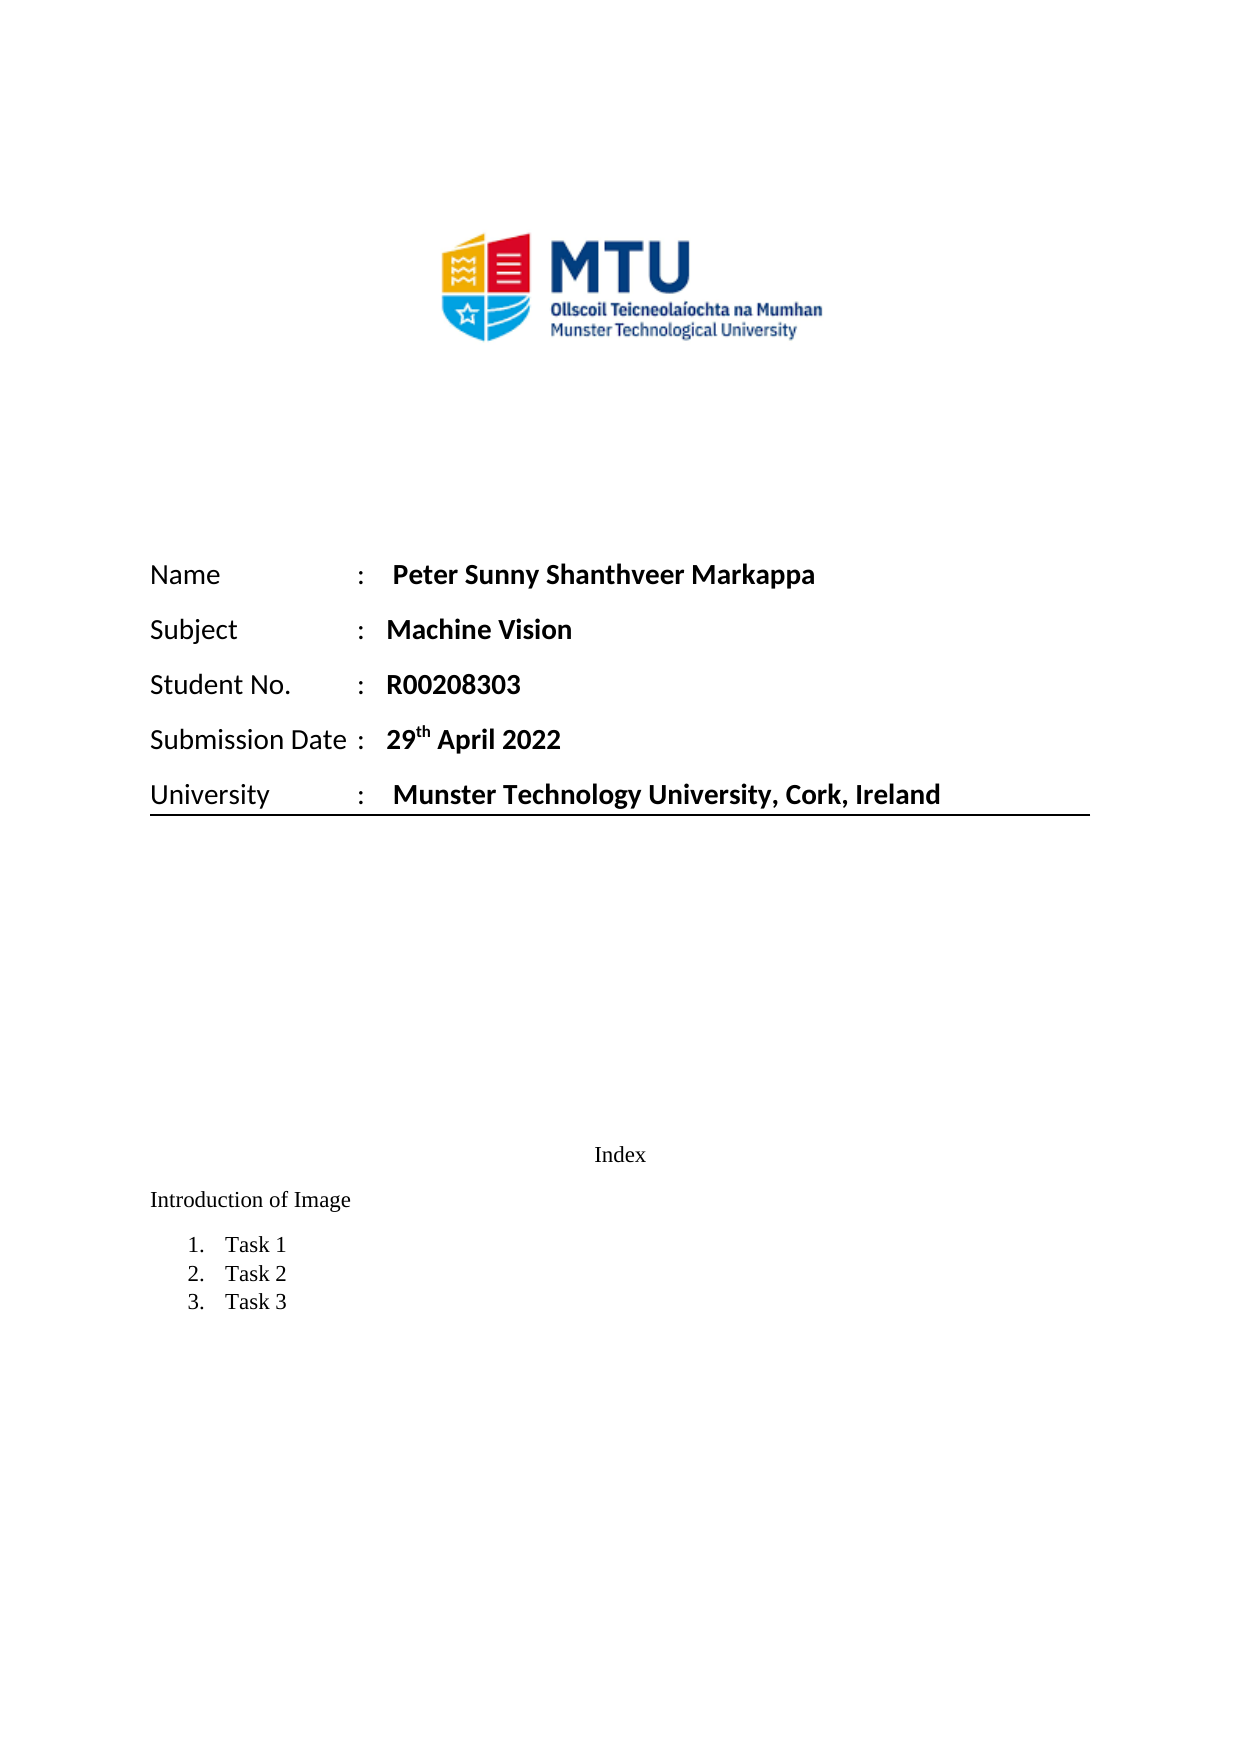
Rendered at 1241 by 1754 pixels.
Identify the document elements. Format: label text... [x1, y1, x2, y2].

text Subject : Machine Vision [150, 611, 1090, 647]
list Task 1 [187, 1231, 1090, 1258]
text University : Munster Technology University, Cork, Ireland [150, 776, 1090, 814]
text Index [150, 1141, 1090, 1167]
text Introduction of Image [150, 1186, 1090, 1213]
text Student No. : R00208303 [150, 666, 1090, 702]
list Task 2 [187, 1260, 1090, 1286]
picture [386, 165, 854, 427]
text Submission Date : 29th April 2022 [150, 721, 1090, 757]
text Name : Peter Sunny Shanthveer Markappa [150, 556, 1090, 592]
list Task 3 [187, 1288, 1090, 1314]
